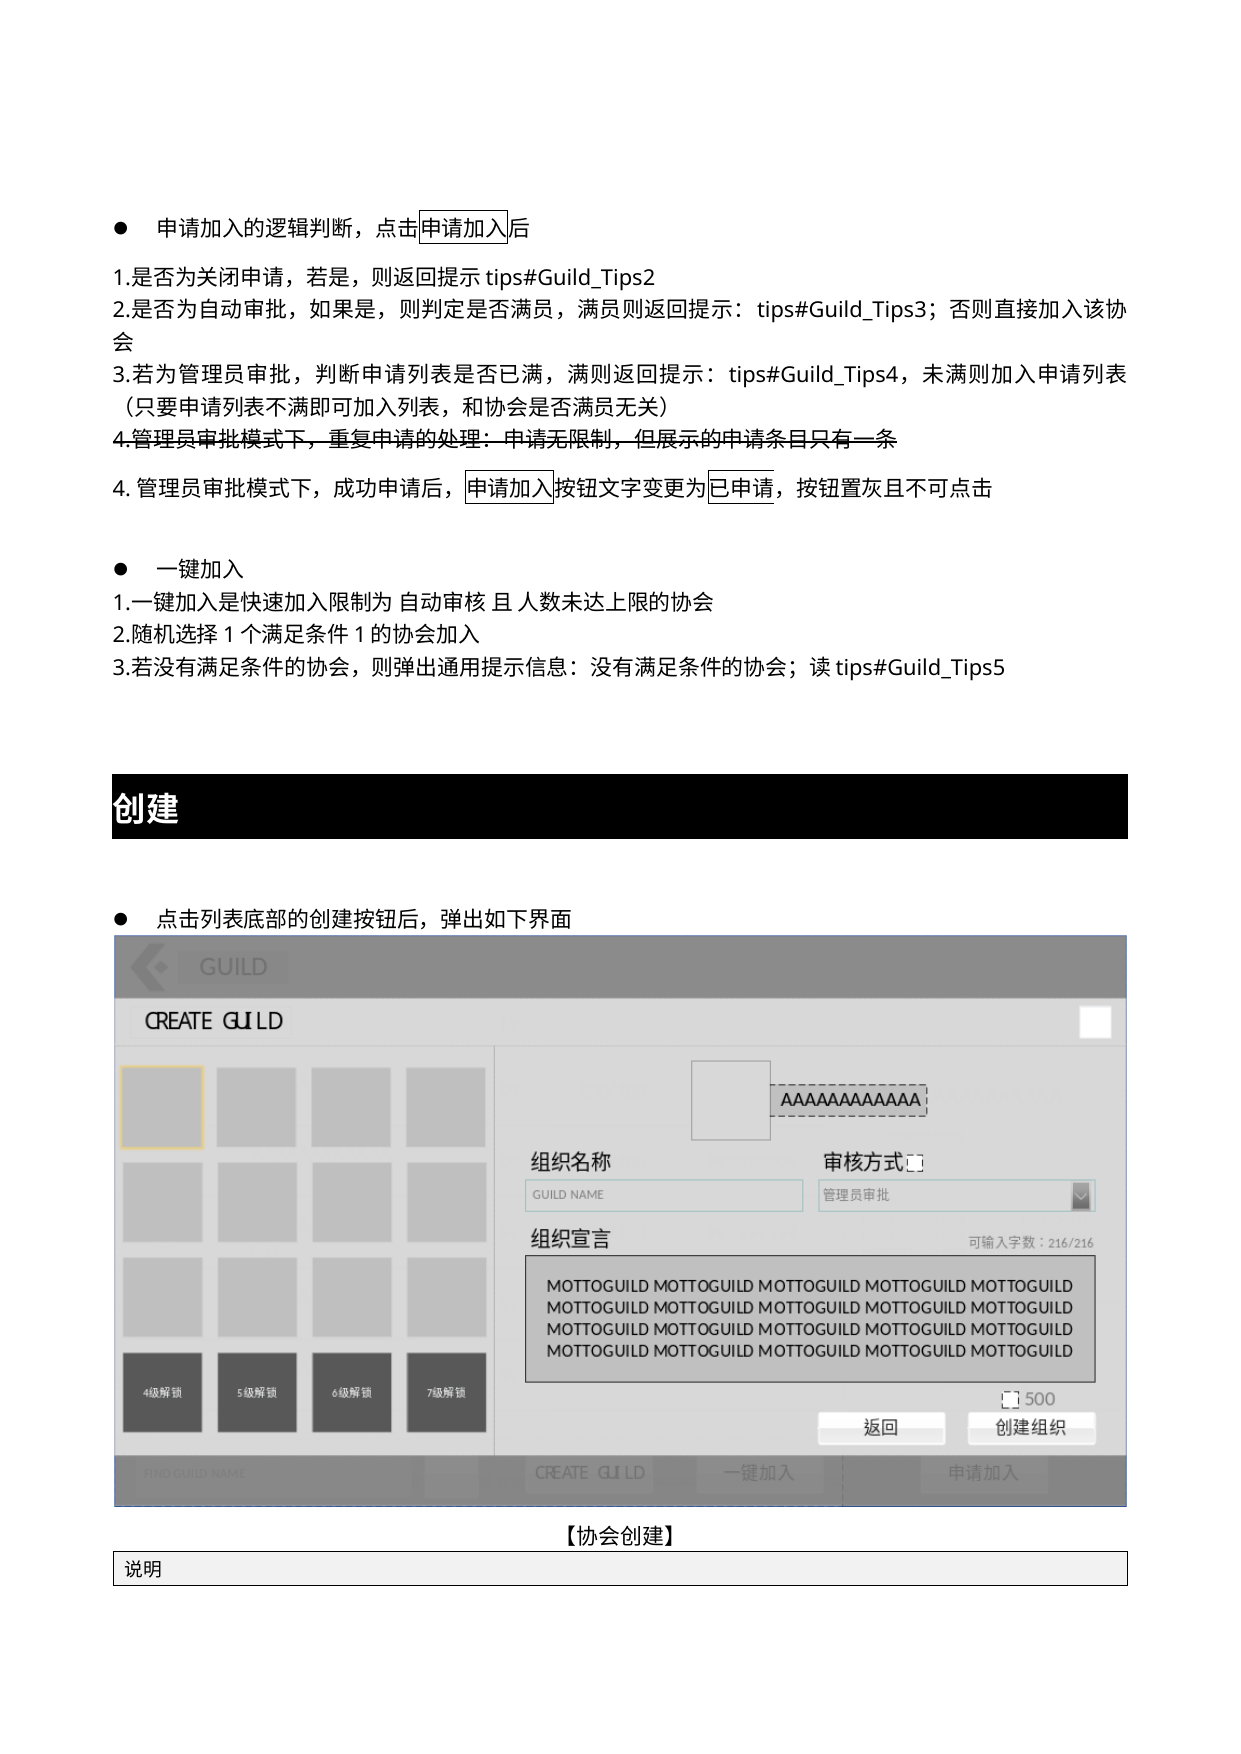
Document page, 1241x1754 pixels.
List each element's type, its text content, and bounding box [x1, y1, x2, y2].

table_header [114, 1552, 1127, 1585]
text 2.随机选择1个满足条件1的协会加入 [112, 617, 1128, 649]
text 1.一键加入是快速加入限制为 自动审核 且 人数未达上限的协会 [112, 584, 1128, 617]
list 一键加入 [112, 552, 1128, 584]
text 2.是否为自动审批，如果是，则判定是否满员，满员则返回提示：tips#Guild_Tips3；否则直接加入该协会 [112, 292, 1128, 357]
text 4. 管理员审批模式下，成功申请后，申请加入按钮文字变更为已申请，按钮置灰且不可点击 [112, 454, 1128, 519]
text 1.是否为关闭申请，若是，则返回提示tips#Guild_Tips2 [112, 259, 1128, 292]
list 申请加入的逻辑判断，点击申请加入后 [112, 194, 1128, 259]
text 【协会创建】 [112, 1519, 1128, 1551]
text 3.若没有满足条件的协会，则弹出通用提示信息：没有满足条件的协会；读tips#Guild_Tips5 [112, 649, 1128, 682]
subtitle 创建 [112, 774, 1128, 839]
text 4.管理员审批模式下，重复申请的处理：申请无限制，但展示的申请条目只有一条 [112, 422, 1128, 454]
list 点击列表底部的创建按钮后，弹出如下界面 [112, 901, 1128, 934]
text 3.若为管理员审批，判断申请列表是否已满，满则返回提示：tips#Guild_Tips4，未满则加入申请列表（只要申请列表不满即可加入列表，和协会是否满员无关） [112, 357, 1128, 422]
